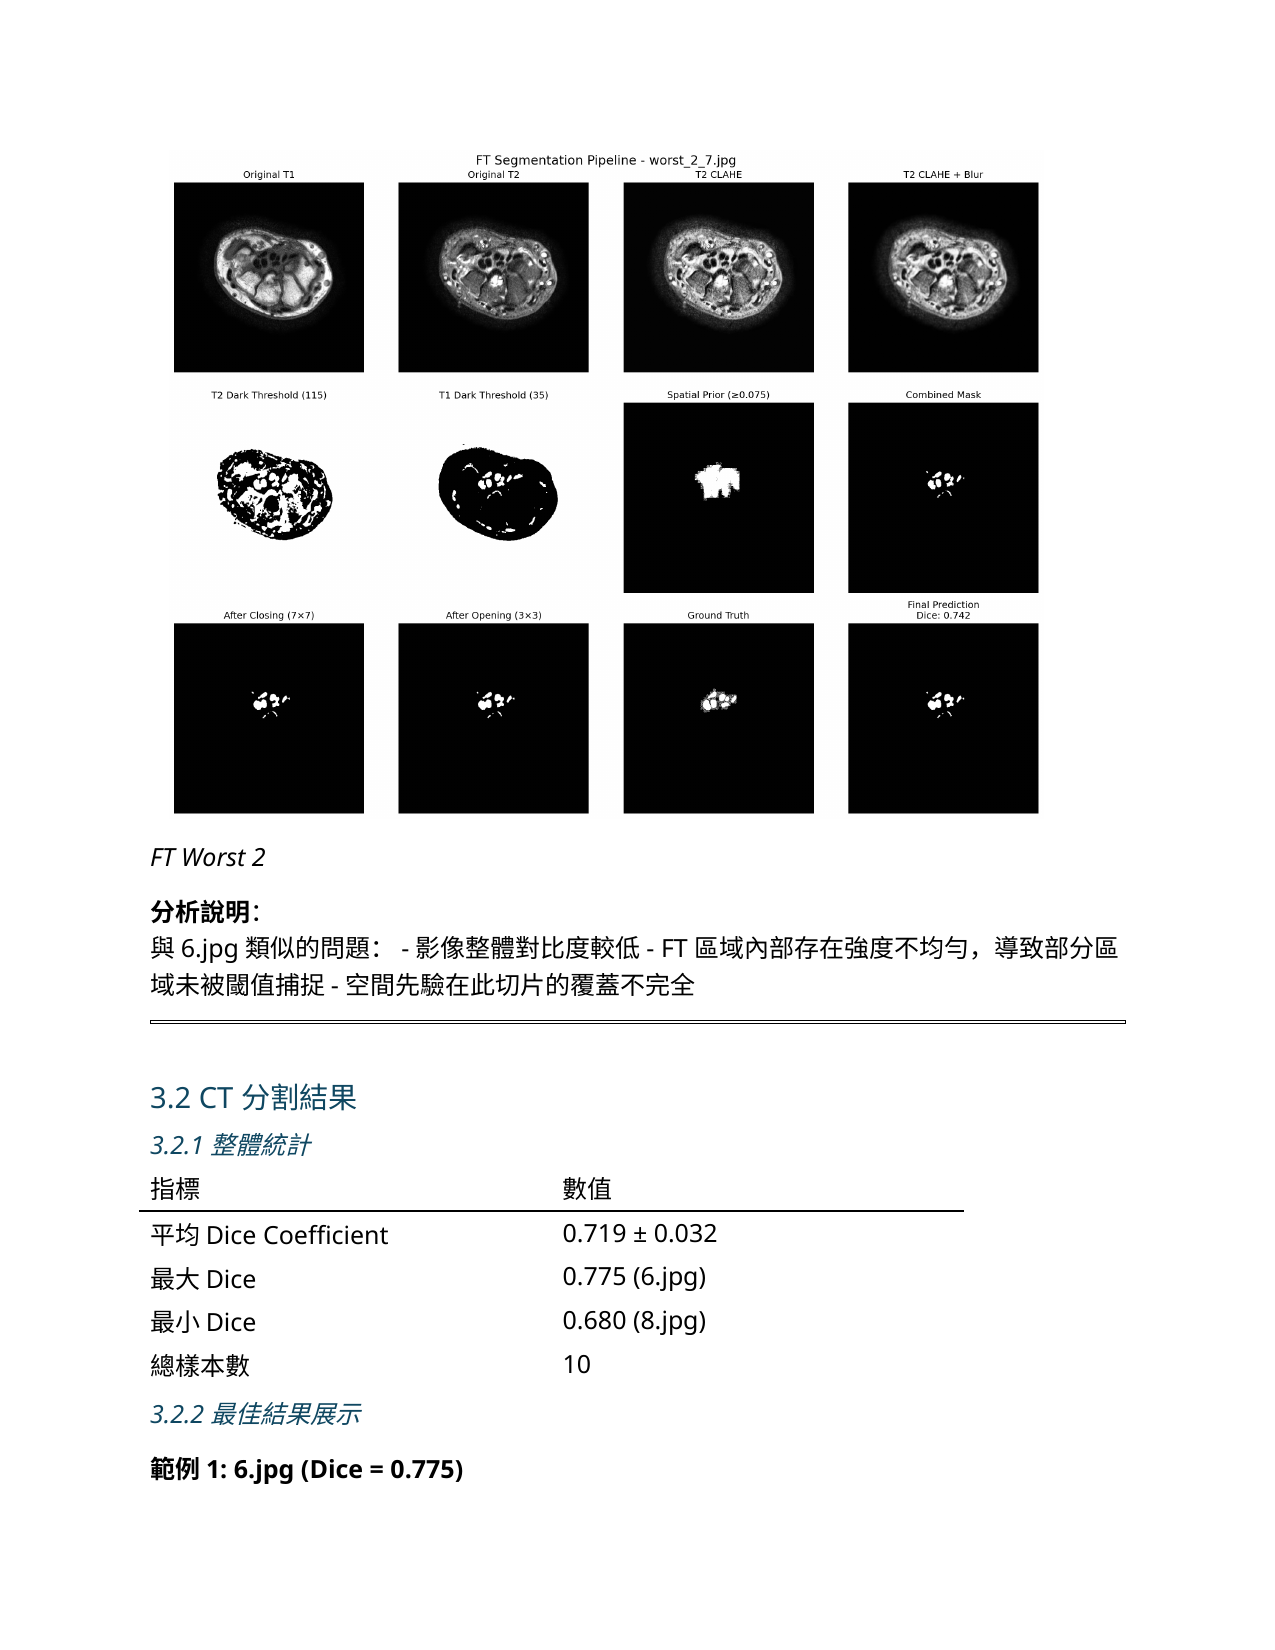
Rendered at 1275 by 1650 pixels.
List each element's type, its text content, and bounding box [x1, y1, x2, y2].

text FT Worst 2 [150, 840, 1125, 874]
picture [168, 150, 1044, 819]
subtitle 3.2.2 最佳結果展示 [150, 1395, 1125, 1431]
table_cell 平均 Dice Coefficient [139, 1212, 551, 1255]
table_cell 總樣本數 [139, 1343, 551, 1387]
table_cell 0.680 (8.jpg) [551, 1299, 964, 1343]
subtitle 3.2.1 整體統計 [150, 1126, 1125, 1162]
text 範例 1: 6.jpg (Dice = 0.775) [150, 1450, 1125, 1486]
table_header 數值 [551, 1166, 964, 1210]
table_cell 10 [551, 1343, 964, 1387]
text 分析說明： 與 6.jpg 類似的問題： - 影像整體對比度較低 - FT 區域內部存在強度不均勻，導致部分區域未被閾值捕捉 - 空間先驗在此切片的覆蓋不完全 [150, 893, 1125, 1001]
table_cell 0.719 ± 0.032 [551, 1212, 964, 1255]
table_header 指標 [139, 1166, 551, 1210]
subtitle 3.2 CT 分割結果 [150, 1075, 1125, 1117]
table_cell 最小 Dice [139, 1299, 551, 1343]
table_cell 0.775 (6.jpg) [551, 1255, 964, 1299]
table_cell 最大 Dice [139, 1255, 551, 1299]
